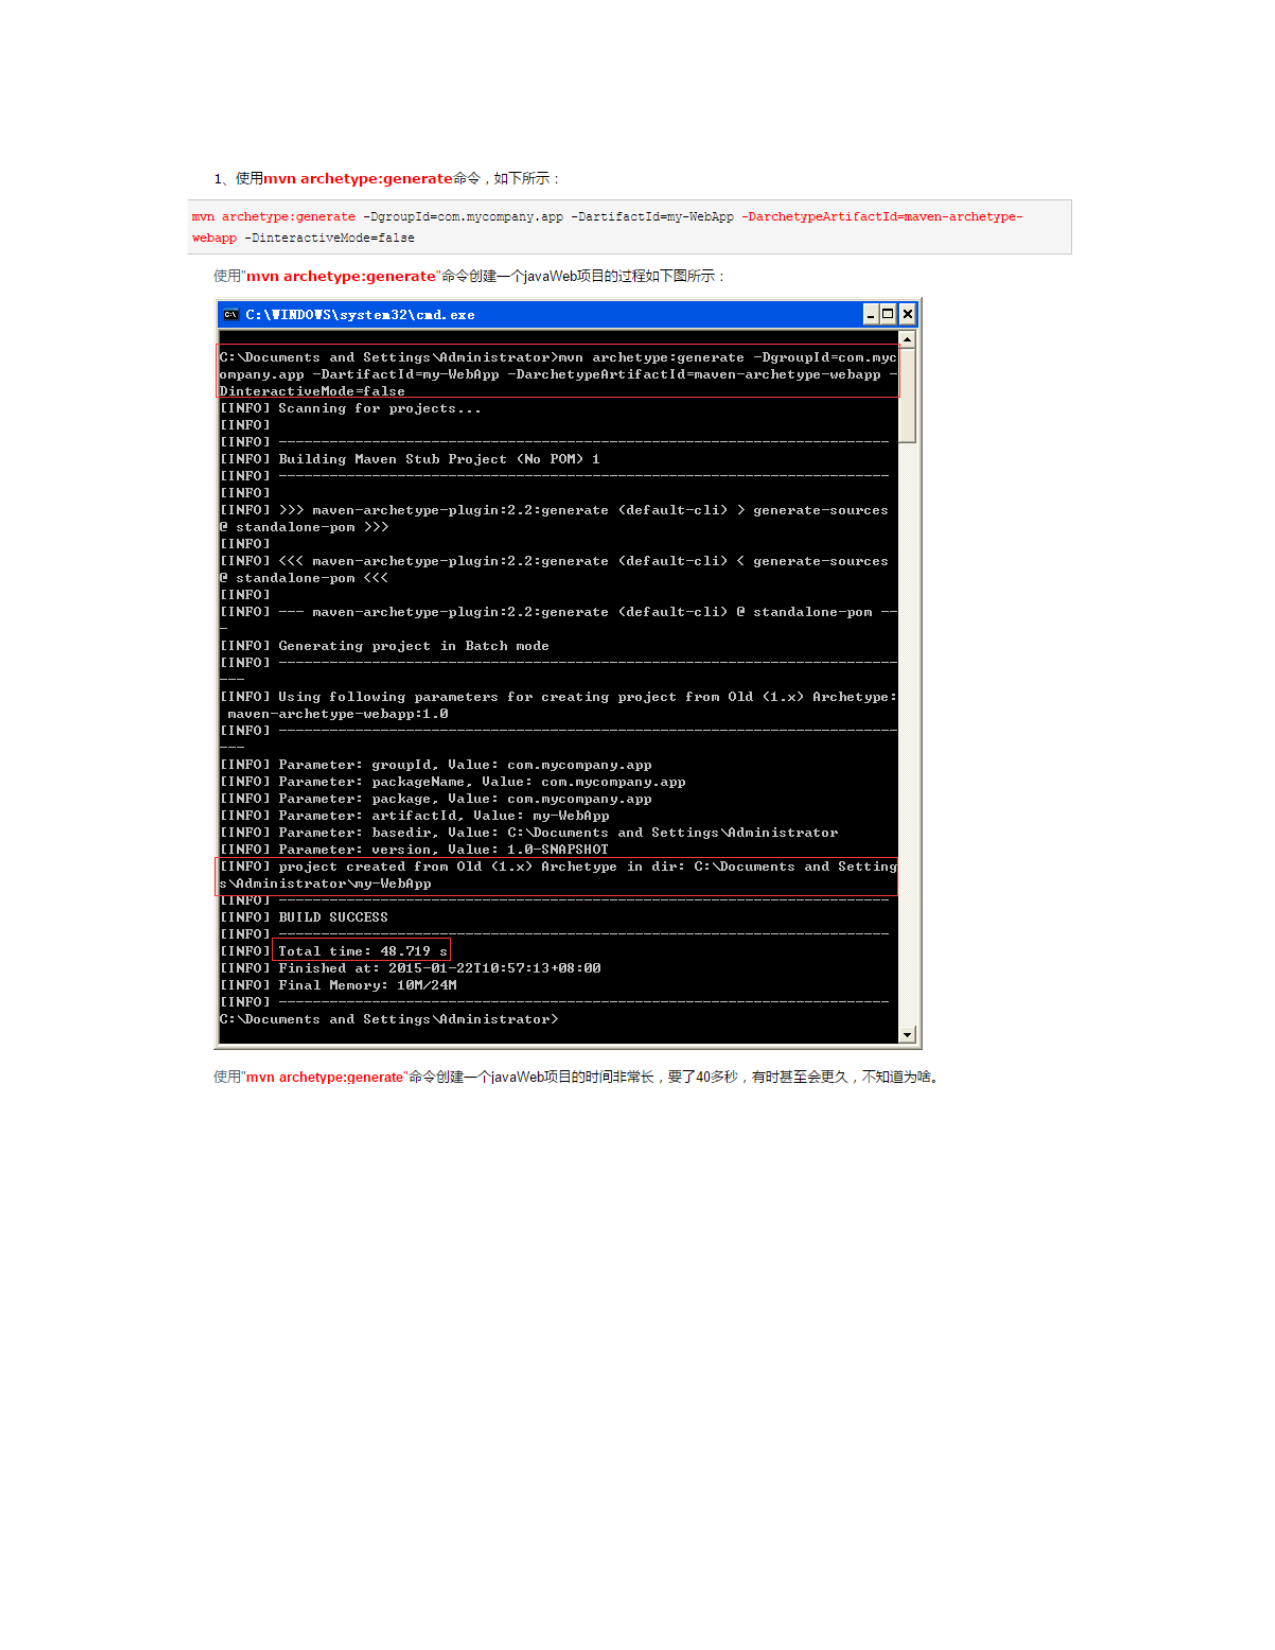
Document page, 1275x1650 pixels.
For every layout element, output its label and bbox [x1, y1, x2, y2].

picture [187, 158, 1087, 1084]
